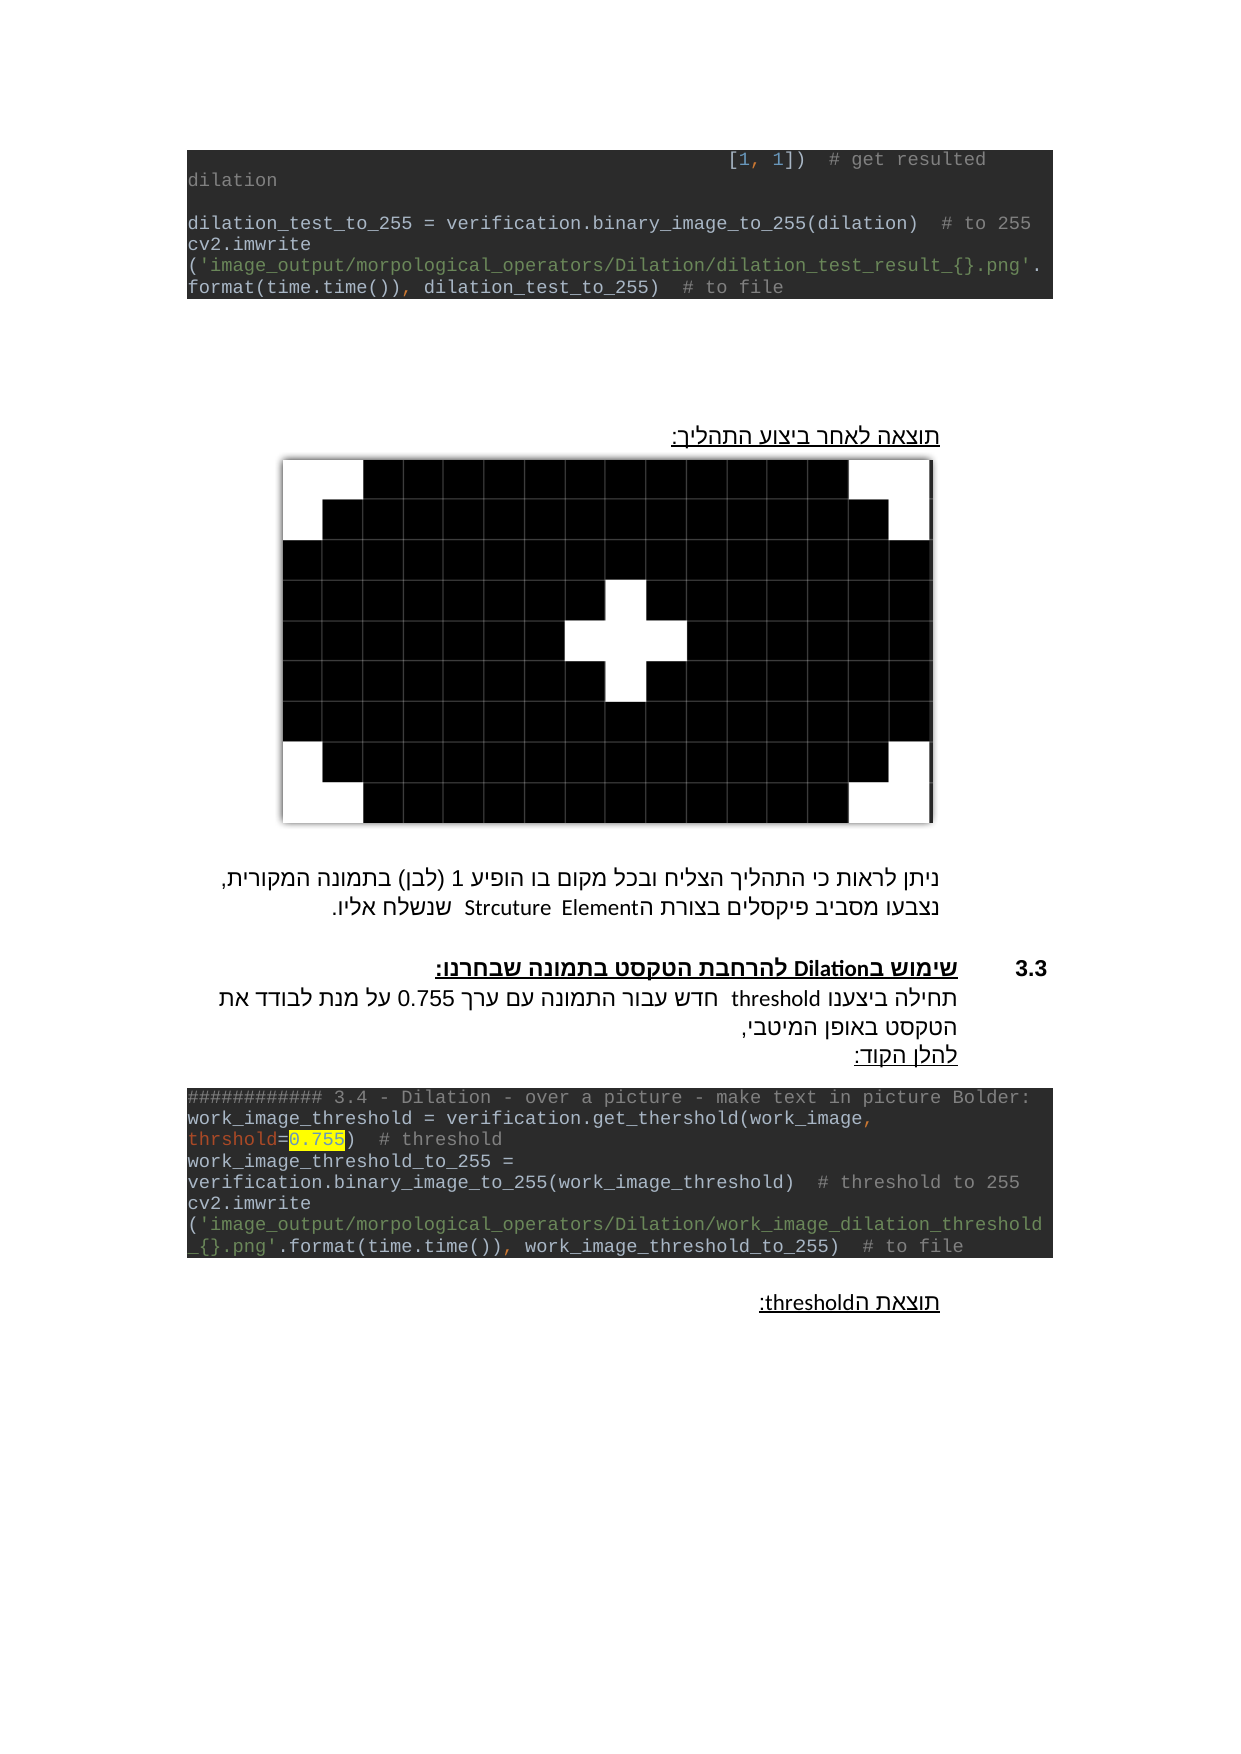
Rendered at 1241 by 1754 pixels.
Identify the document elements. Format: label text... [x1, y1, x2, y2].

list תוצאה לאחר ביצוע התהליך: [187, 423, 940, 449]
picture [283, 460, 933, 823]
list תוצאת הthreshold: [187, 1288, 940, 1316]
list שימוש בDilation להרחבת הטקסט בתמונה שבחרנו: [187, 954, 1015, 982]
text ############ 3.4 - Dilation - over a picture - make text in picture Bolder: work_image_threshold = verification.get_thershold(work_image, thrshold=0.755) # threshold work_image_threshold_to_255 = verification.binary_image_to_255(work_image_threshold) # threshold to 255 cv2.imwrite('image_output/morpological_operators/Dilation/work_image_dilation_threshold_{}.png'.format(time.time()), work_image_threshold_to_255) # to file [187, 1088, 1053, 1258]
list תחילה ביצענו threshold חדש עבור התמונה עם ערך 0.755 על מנת לבודד את הטקסט באופן המיטבי, [187, 984, 958, 1040]
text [187, 150, 1053, 299]
list להלן הקוד: [187, 1042, 958, 1069]
list ניתן לראות כי התהליך הצליח ובכל מקום בו הופיע 1 (לבן) בתמונה המקורית, נצבעו מסביב פיקסלים בצורת הStrcuture Element שנשלח אליו. [187, 865, 940, 921]
